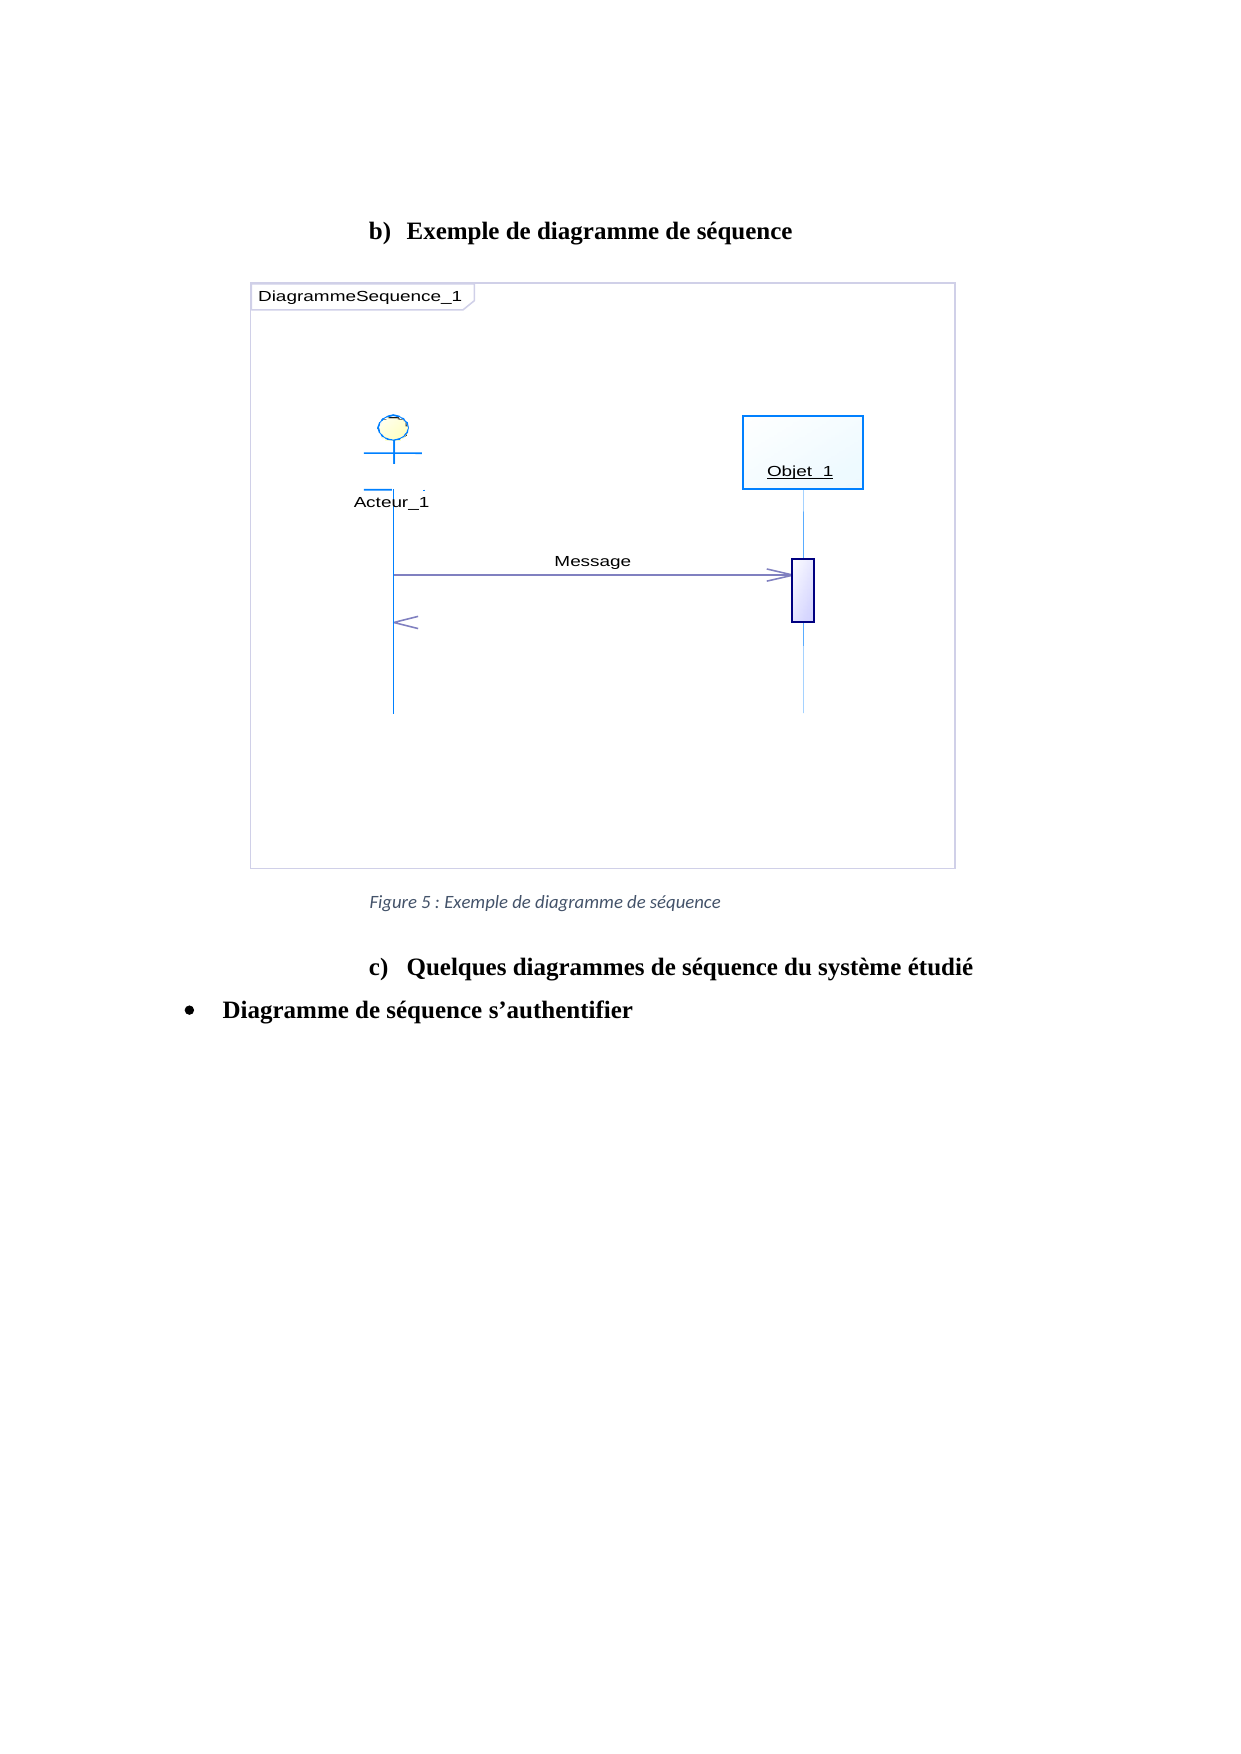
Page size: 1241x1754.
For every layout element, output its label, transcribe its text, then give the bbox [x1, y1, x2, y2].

list Diagramme de séquence s’authentifier [185, 996, 1234, 1024]
subtitle Exemple de diagramme de séquence [369, 216, 1234, 244]
text Figure 5 : Exemple de diagramme de séquence [369, 891, 1234, 913]
subtitle Quelques diagrammes de séquence du système étudié [369, 952, 1234, 981]
picture [793, 560, 813, 621]
picture [377, 414, 409, 452]
picture [377, 454, 409, 464]
picture [744, 417, 862, 488]
